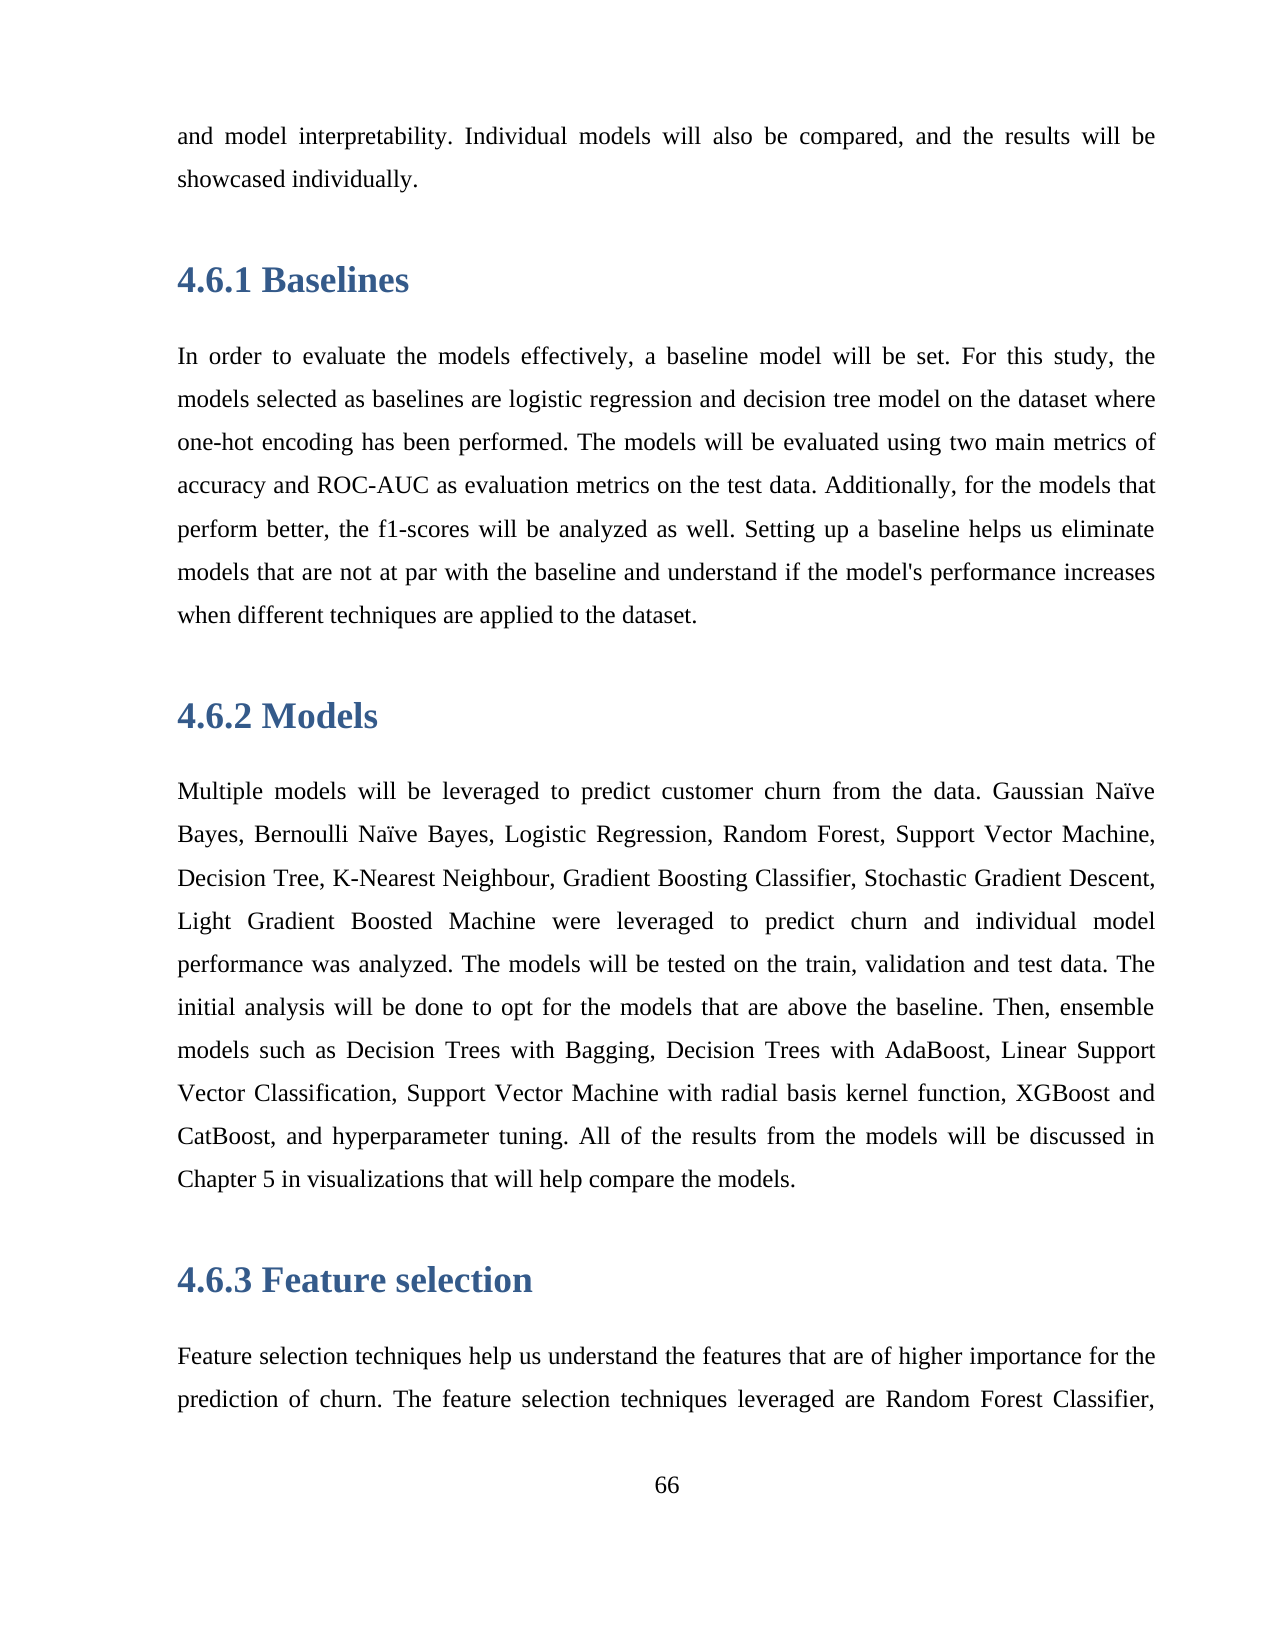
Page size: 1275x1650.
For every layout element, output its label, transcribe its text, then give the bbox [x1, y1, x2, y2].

text In order to evaluate the models effectively, a baseline model will be set. For this study, the models selected as baselines are logistic regression and decision tree model on the dataset where one-hot encoding has been performed. The models will be evaluated using two main metrics of accuracy and ROC-AUC as evaluation metrics on the test data. Additionally, for the models that perform better, the f1-scores will be analyzed as well. Setting up a baseline helps us eliminate models that are not at par with the baseline and understand if the model's performance increases when different techniques are applied to the dataset. [177, 341, 1156, 629]
text Multiple models will be leveraged to predict customer churn from the data. Gaussian Naïve Bayes, Bernoulli Naïve Bayes, Logistic Regression, Random Forest, Support Vector Machine, Decision Tree, K-Nearest Neighbour, Gradient Boosting Classifier, Stochastic Gradient Descent, Light Gradient Boosted Machine were leveraged to predict churn and individual model performance was analyzed. The models will be tested on the train, validation and test data. The initial analysis will be done to opt for the models that are above the baseline. Then, ensemble models such as Decision Trees with Bagging, Decision Trees with AdaBoost, Linear Support Vector Classification, Support Vector Machine with radial basis kernel function, XGBoost and CatBoost, and hyperparameter tuning. All of the results from the models will be discussed in Chapter 5 in visualizations that will help compare the models. [177, 776, 1156, 1193]
subtitle 4.6.1 Baselines [177, 258, 1156, 301]
subtitle 4.6.3 Feature selection [177, 1258, 1156, 1301]
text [177, 121, 1156, 193]
subtitle 4.6.2 Models [177, 693, 1156, 736]
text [177, 1341, 1156, 1413]
